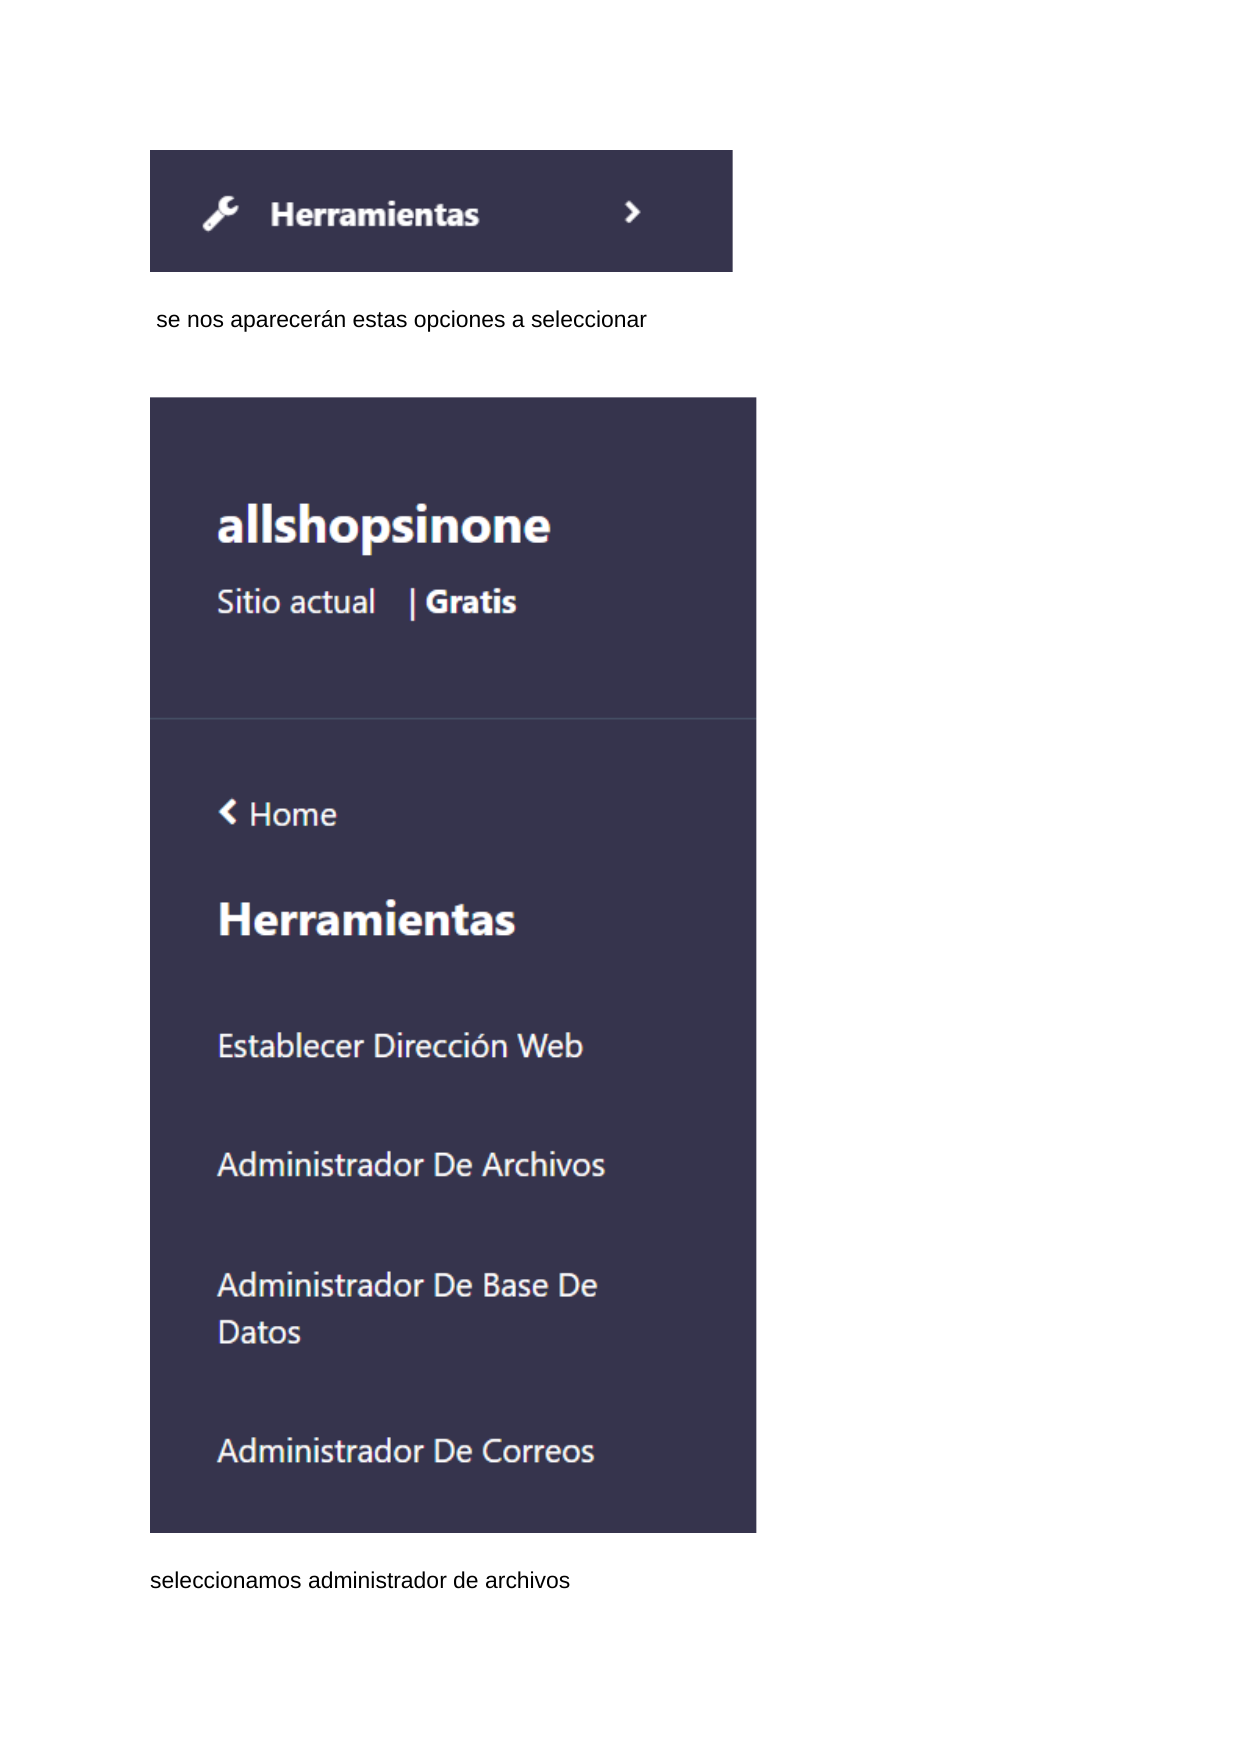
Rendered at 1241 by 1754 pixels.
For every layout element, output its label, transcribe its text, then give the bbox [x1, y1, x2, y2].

picture [150, 150, 733, 272]
text seleccionamos administrador de archivos [150, 1567, 1090, 1593]
text se nos aparecerán estas opciones a seleccionar [150, 306, 1090, 332]
picture [150, 396, 757, 1533]
